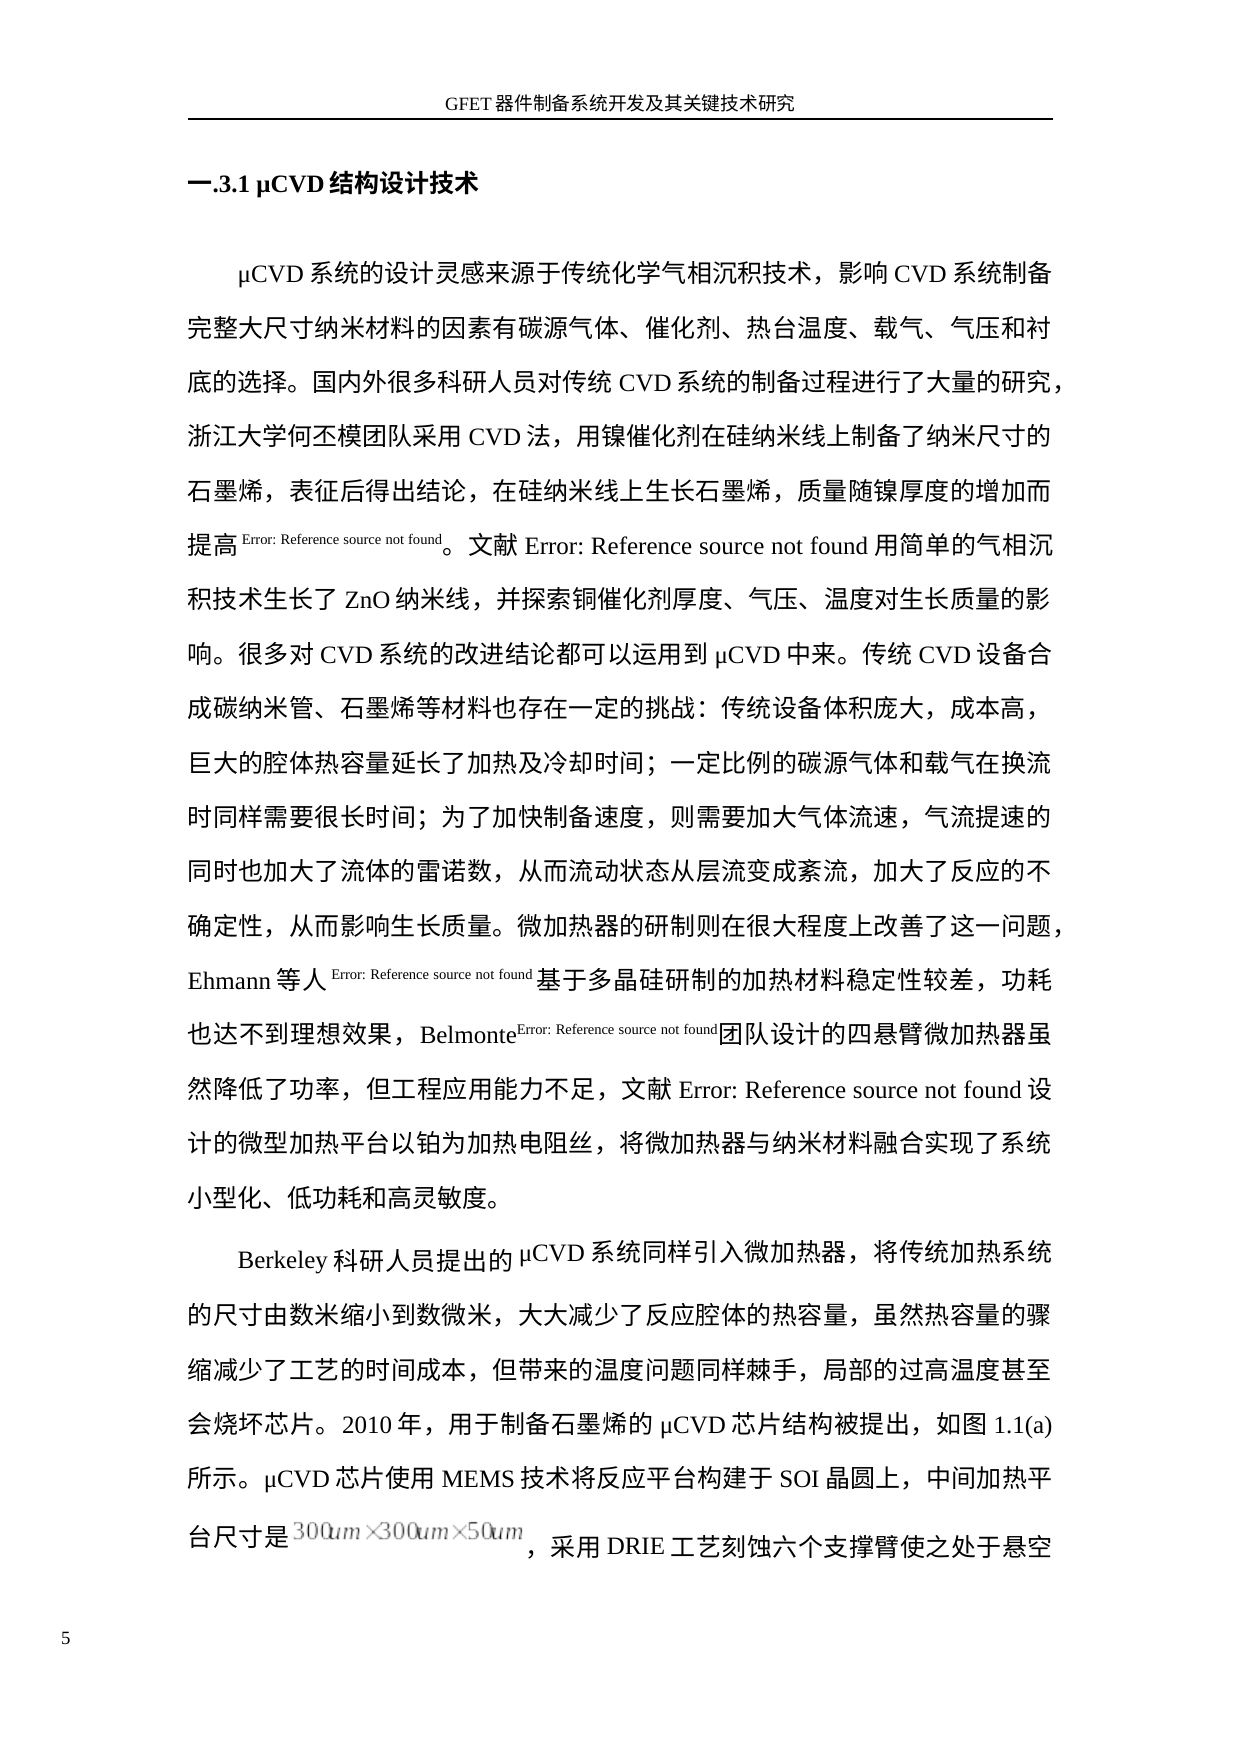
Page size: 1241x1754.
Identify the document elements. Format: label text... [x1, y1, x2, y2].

subtitle μCVD结构设计技术 [187, 164, 1053, 200]
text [187, 1232, 1053, 1563]
